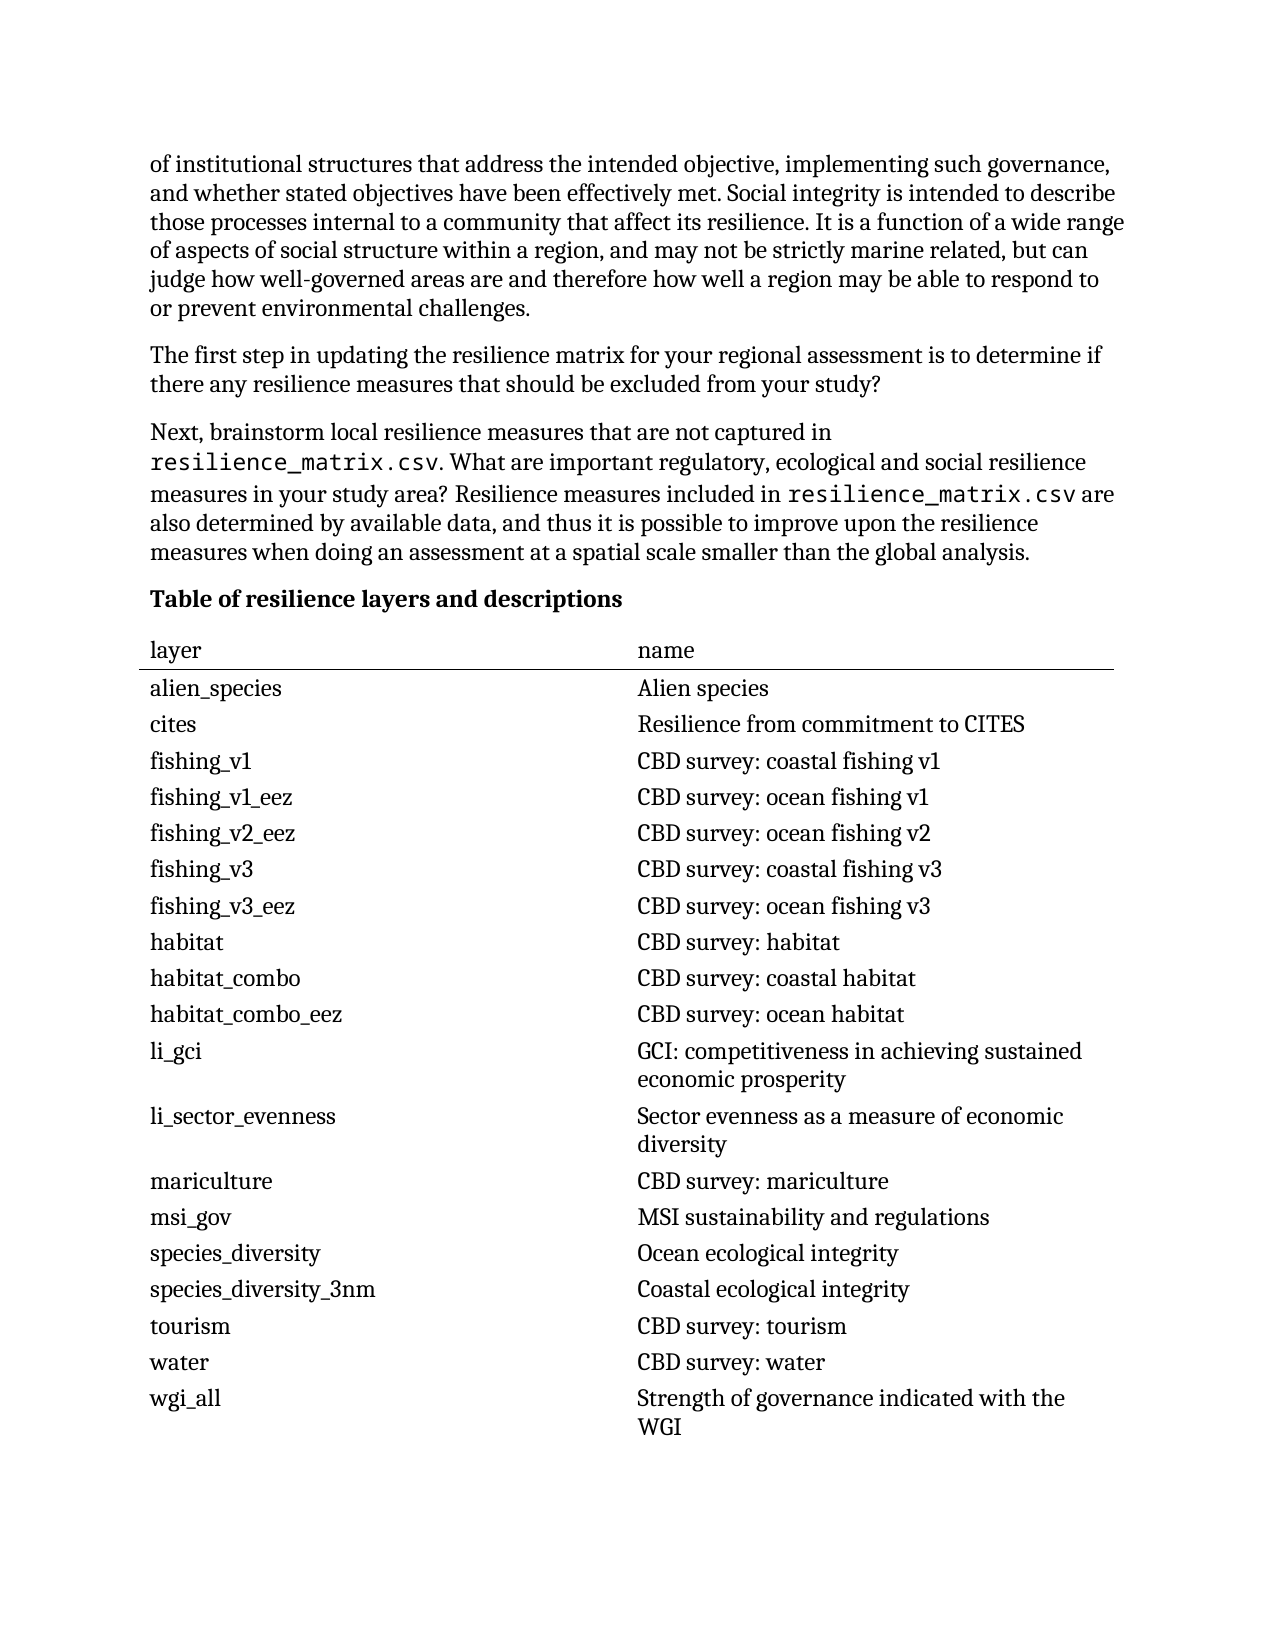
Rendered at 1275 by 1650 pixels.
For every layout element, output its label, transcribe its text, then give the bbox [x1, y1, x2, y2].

table_cell fishing_v1_eez [139, 779, 626, 815]
table_cell alien_species [139, 670, 626, 707]
text Next, brainstorm local resilience measures that are not captured in resilience_matrix.csv. What are important regulatory, ecological and social resilience measures in your study area? Resilience measures included in resilience_matrix.csv are also determined by available data, and thus it is possible to improve upon the resilience measures when doing an assessment at a spatial scale smaller than the global analysis. [150, 417, 1125, 566]
table_cell mariculture [139, 1163, 626, 1199]
table_cell Ocean ecological integrity [626, 1235, 1114, 1272]
table_cell cites [139, 707, 626, 743]
table_header name [626, 633, 1114, 669]
table_cell wgi_all [139, 1380, 626, 1445]
text Table of resilience layers and descriptions [150, 585, 1125, 614]
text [150, 150, 1125, 322]
table_cell Sector evenness as a measure of economic diversity [626, 1098, 1114, 1163]
table_cell fishing_v3_eez [139, 888, 626, 924]
table_cell species_diversity [139, 1235, 626, 1272]
table_cell CBD survey: coastal habitat [626, 960, 1114, 997]
table_cell MSI sustainability and regulations [626, 1199, 1114, 1235]
table_cell li_sector_evenness [139, 1098, 626, 1163]
table_cell water [139, 1344, 626, 1380]
table_cell CBD survey: coastal fishing v1 [626, 743, 1114, 779]
table_header layer [139, 633, 626, 669]
table_cell habitat [139, 924, 626, 960]
table_cell CBD survey: ocean fishing v1 [626, 779, 1114, 815]
table_cell fishing_v1 [139, 743, 626, 779]
table_cell GCI: competitiveness in achieving sustained economic prosperity [626, 1033, 1114, 1098]
table_cell habitat_combo_eez [139, 997, 626, 1033]
table_cell CBD survey: water [626, 1344, 1114, 1380]
table_cell CBD survey: ocean habitat [626, 997, 1114, 1033]
table_cell habitat_combo [139, 960, 626, 997]
table_cell CBD survey: coastal fishing v3 [626, 852, 1114, 888]
table_cell msi_gov [139, 1199, 626, 1235]
table_cell Coastal ecological integrity [626, 1272, 1114, 1308]
table_cell Alien species [626, 670, 1114, 707]
table_cell CBD survey: tourism [626, 1308, 1114, 1344]
table_cell fishing_v2_eez [139, 815, 626, 852]
table_cell Resilience from commitment to CITES [626, 707, 1114, 743]
table_cell fishing_v3 [139, 852, 626, 888]
table_cell CBD survey: ocean fishing v3 [626, 888, 1114, 924]
table_cell CBD survey: mariculture [626, 1163, 1114, 1199]
table_cell CBD survey: habitat [626, 924, 1114, 960]
table_cell tourism [139, 1308, 626, 1344]
table_cell Strength of governance indicated with the WGI [626, 1380, 1114, 1445]
table_cell species_diversity_3nm [139, 1272, 626, 1308]
text The first step in updating the resilience matrix for your regional assessment is to determine if there any resilience measures that should be excluded from your study? [150, 341, 1125, 399]
table_cell CBD survey: ocean fishing v2 [626, 815, 1114, 852]
table_cell li_gci [139, 1033, 626, 1098]
